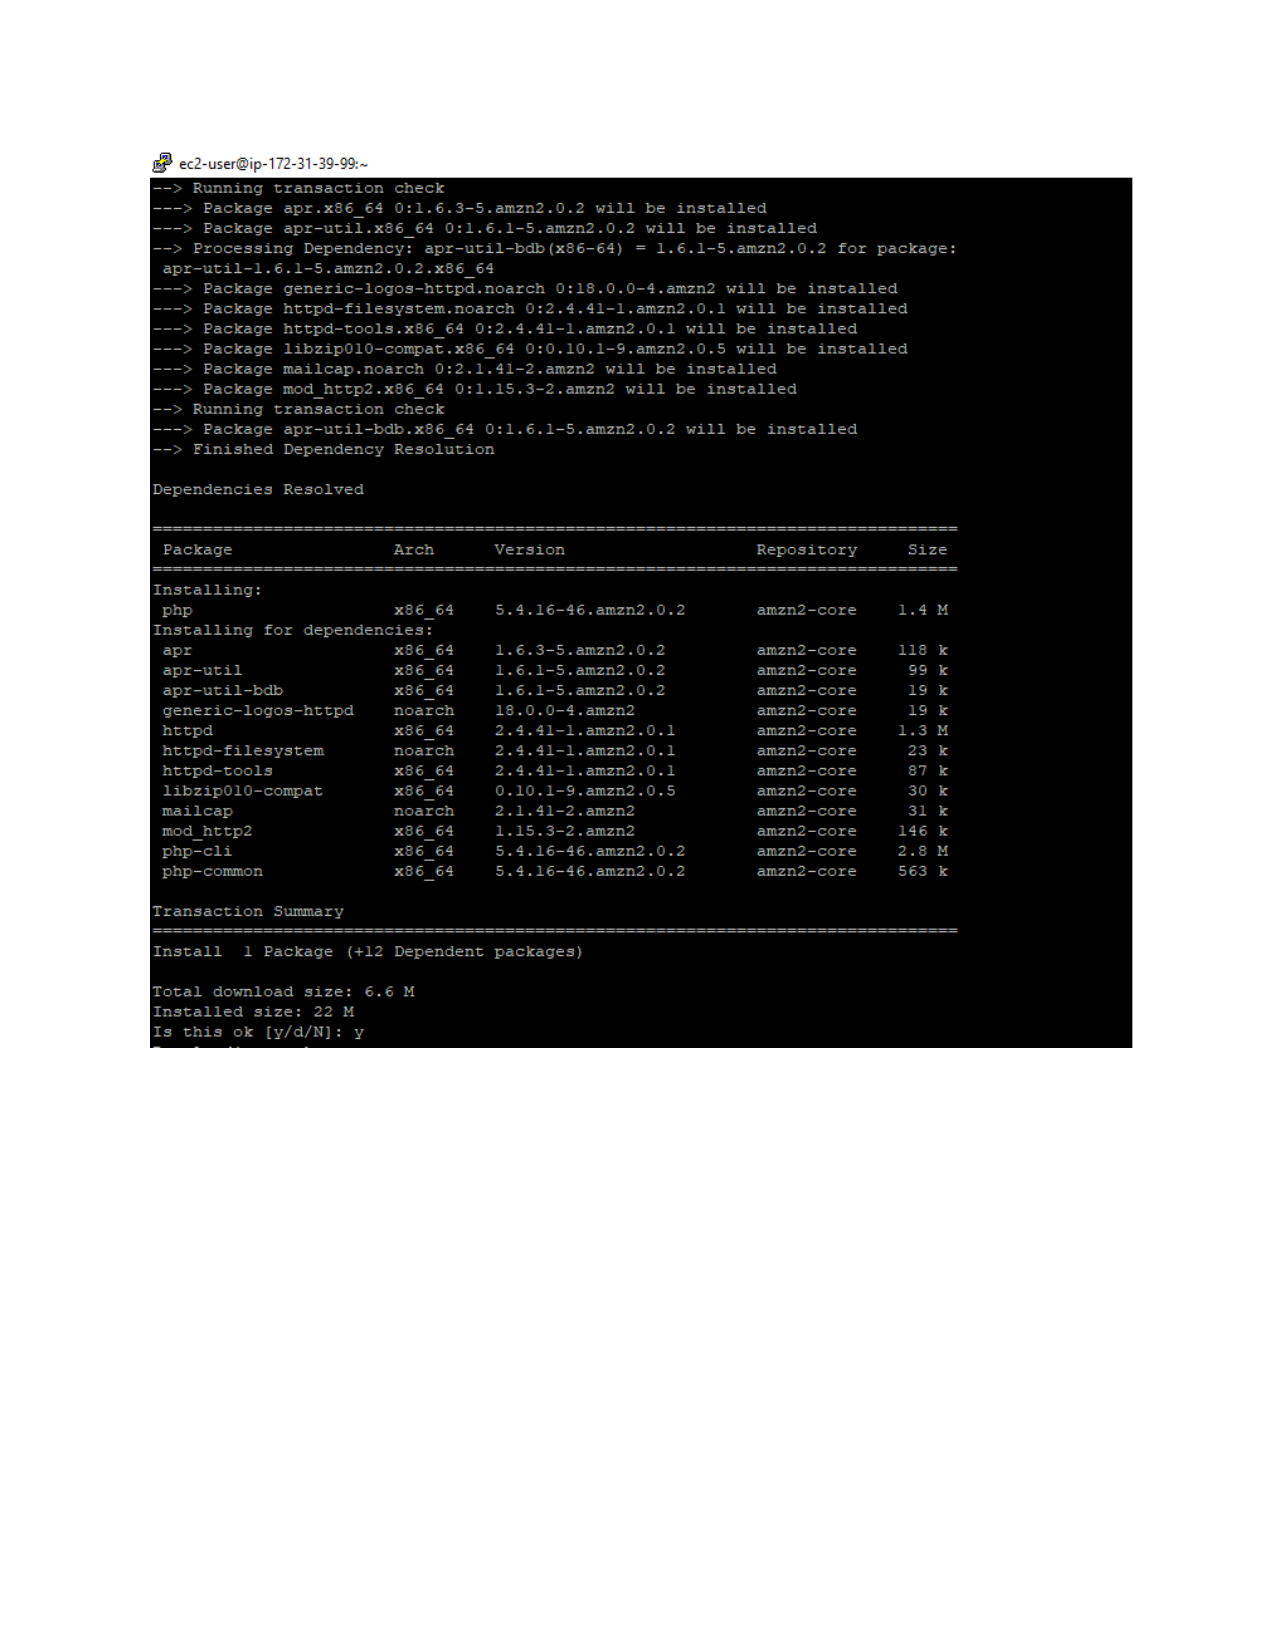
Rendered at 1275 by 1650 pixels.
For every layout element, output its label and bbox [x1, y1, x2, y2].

picture [150, 150, 1133, 1048]
